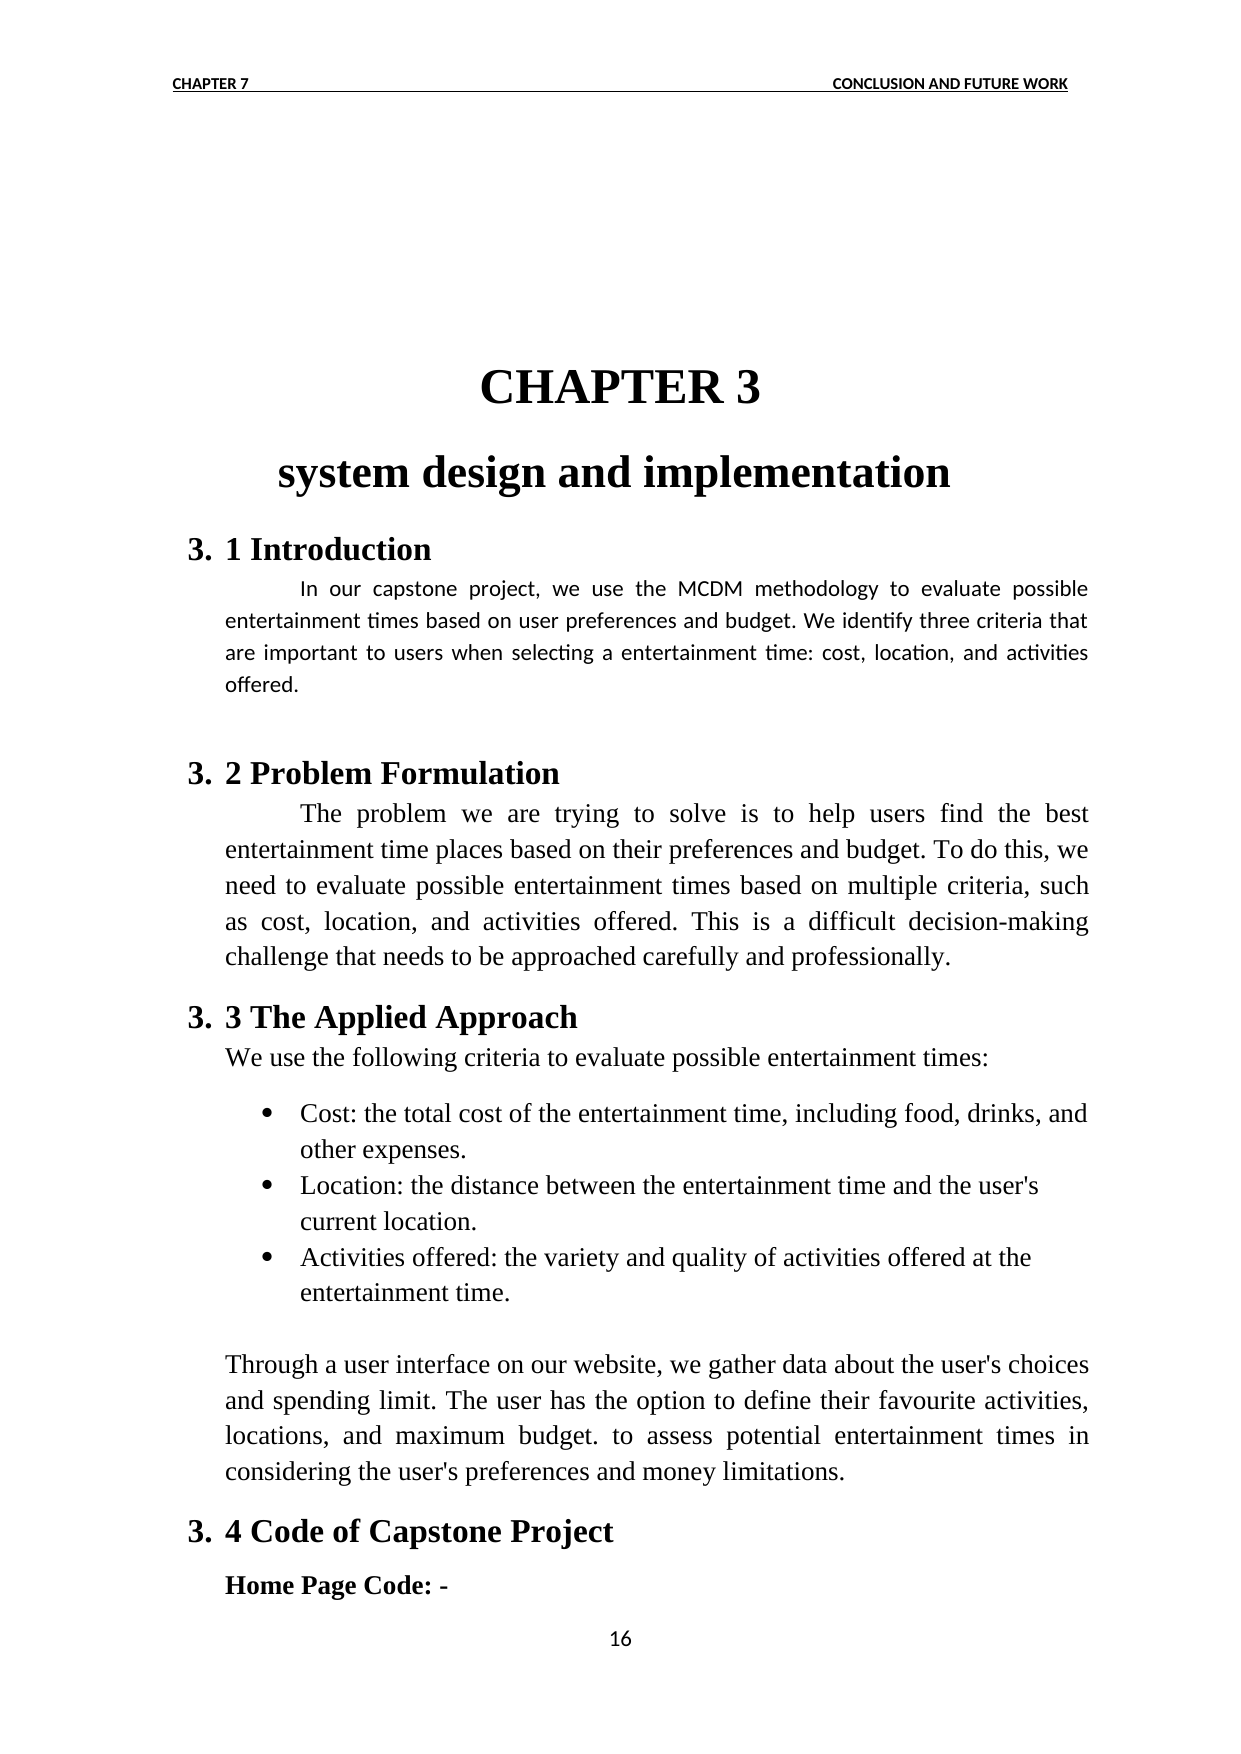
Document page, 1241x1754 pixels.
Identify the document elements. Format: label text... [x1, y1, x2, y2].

list The problem we are trying to solve is to help users find the best entertainment time places based on their preferences and budget. To do this, we need to evaluate possible entertainment times based on multiple criteria, such as cost, location, and activities offered. This is a difficult decision-making challenge that needs to be approached carefully and professionally. [225, 797, 1090, 972]
list Activities offered: the variety and quality of activities offered at the entertainment time. [262, 1241, 1090, 1308]
list Through a user interface on our website, we gather data about the user's choices and spending limit. The user has the option to define their favourite activities, locations, and maximum budget. to assess potential entertainment times in considering the user's preferences and money limitations. [225, 1348, 1090, 1486]
subtitle 3 The Applied Approach [187, 997, 1090, 1035]
subtitle CHAPTER 3 [150, 357, 1090, 415]
subtitle 4 Code of Capstone Project [187, 1512, 1090, 1550]
subtitle 2 Problem Formulation [187, 753, 1090, 792]
list Cost: the total cost of the entertainment time, including food, drinks, and other expenses. [262, 1098, 1090, 1164]
text We use the following criteria to evaluate possible entertainment times: [225, 1041, 1090, 1072]
text In our capstone project, we use the MCDM methodology to evaluate possible entertainment times based on user preferences and budget. We identify three criteria that are important to users when selecting a entertainment time: cost, location, and activities offered. [225, 574, 1090, 698]
subtitle system design and implementation. [150, 444, 1090, 497]
text Home Page Code: - [225, 1569, 1090, 1600]
subtitle 1 Introduction [187, 530, 1090, 568]
list Location: the distance between the entertainment time and the user's current location. [262, 1169, 1090, 1236]
